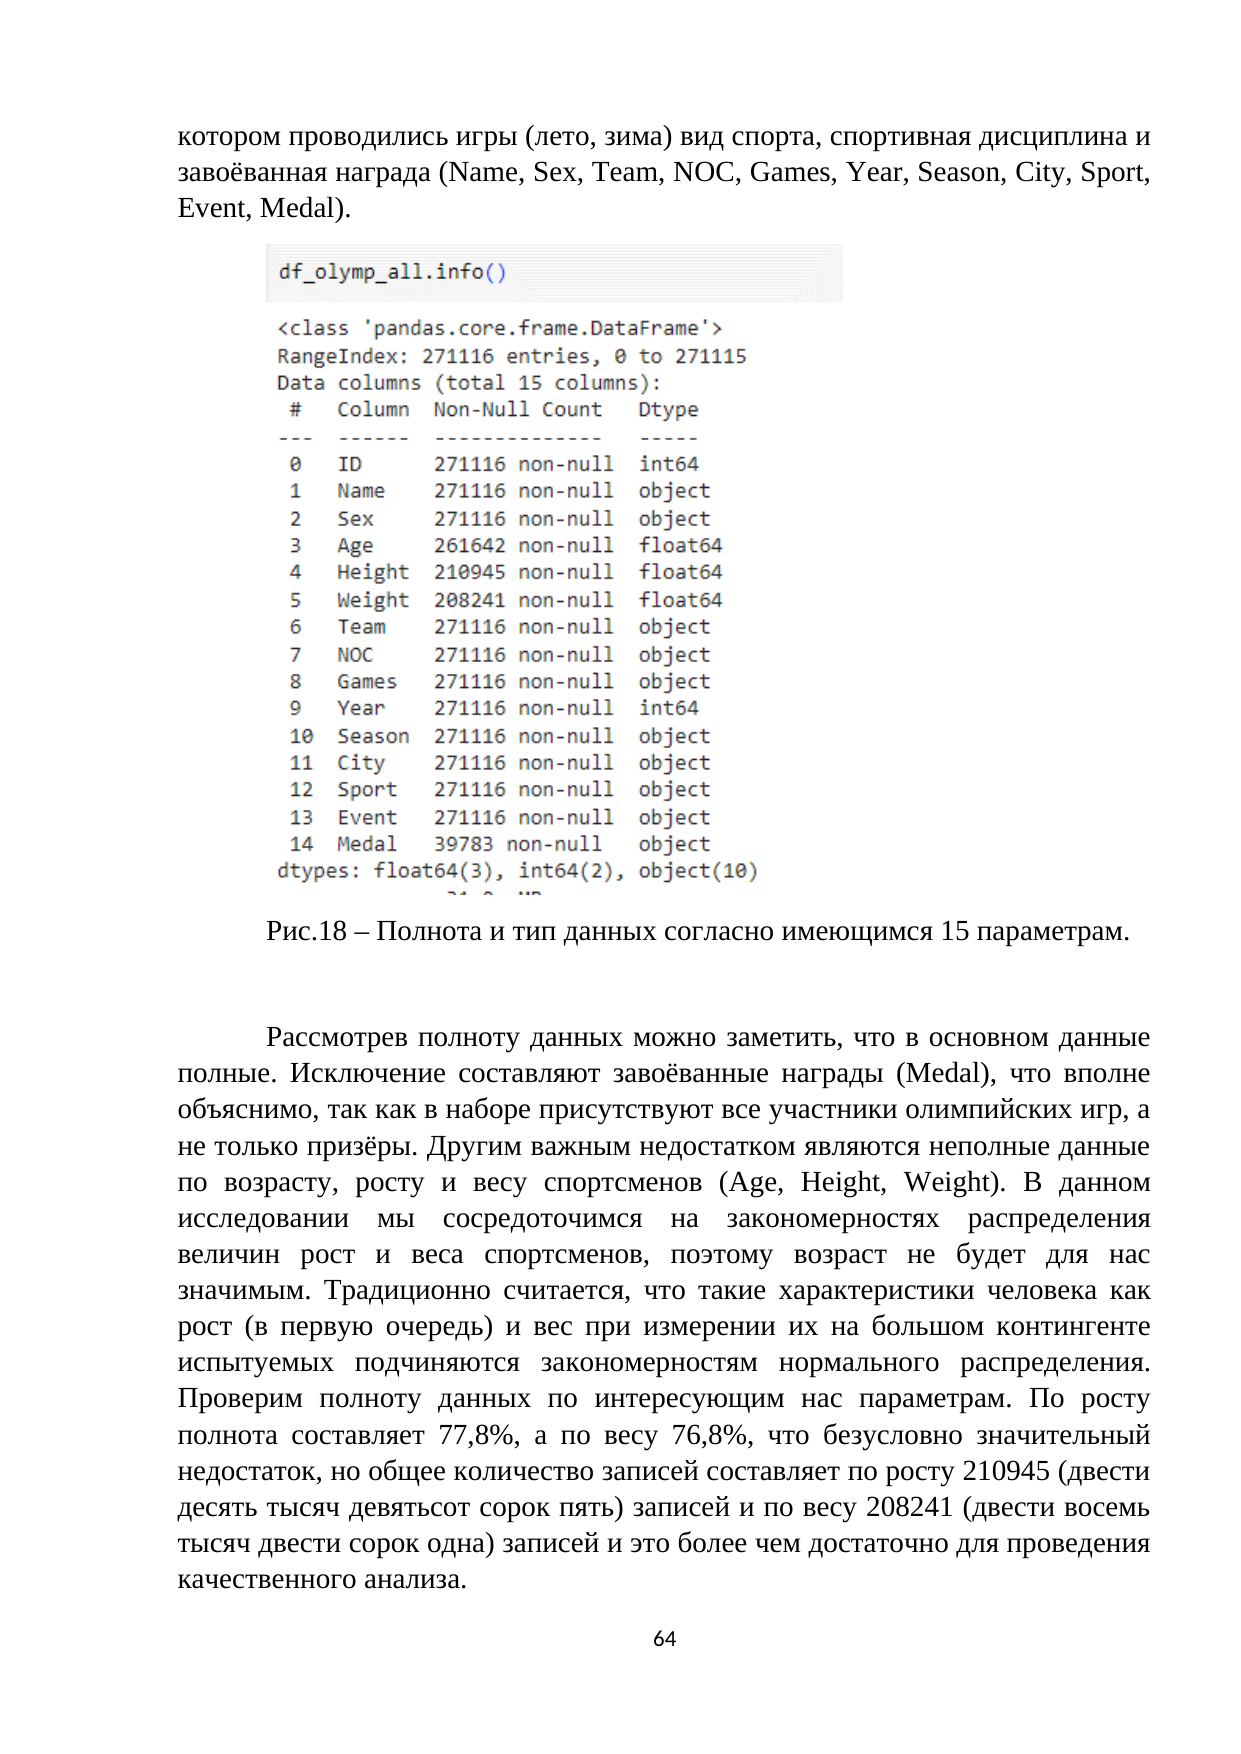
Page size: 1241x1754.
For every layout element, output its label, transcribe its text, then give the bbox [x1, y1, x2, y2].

picture [265, 243, 844, 895]
text Рассмотрев полноту данных можно заметить, что в основном данные полные. Исключение составляют завоёванные награды (Medal), что вполне объяснимо, так как в наборе присутствуют все участники олимпийских игр, а не только призёры. Другим важным недостатком являются неполные данные по возрасту, росту и весу спортсменов (Age, Height, Weight). В данном исследовании мы сосредоточимся на закономерностях распределения величин рост и веса спортсменов, поэтому возраст не будет для нас значимым. Традиционно считается, что такие характеристики человека как рост (в первую очередь) и вес при измерении их на большом контингенте испытуемых подчиняются закономерностям нормального распределения. Проверим полноту данных по интересующим нас параметрам. По росту полнота составляет 77,8%, а по весу 76,8%, что безусловно значительный недостаток, но общее количество записей составляет по росту 210945 (двести десять тысяч девятьсот сорок пять) записей и по весу 208241 (двести восемь тысяч двести сорок одна) записей и это более чем достаточно для проведения качественного анализа. [177, 1019, 1152, 1595]
text Рис.18 – Полнота и тип данных согласно имеющимся 15 параметрам. [177, 913, 1152, 947]
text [177, 118, 1152, 224]
